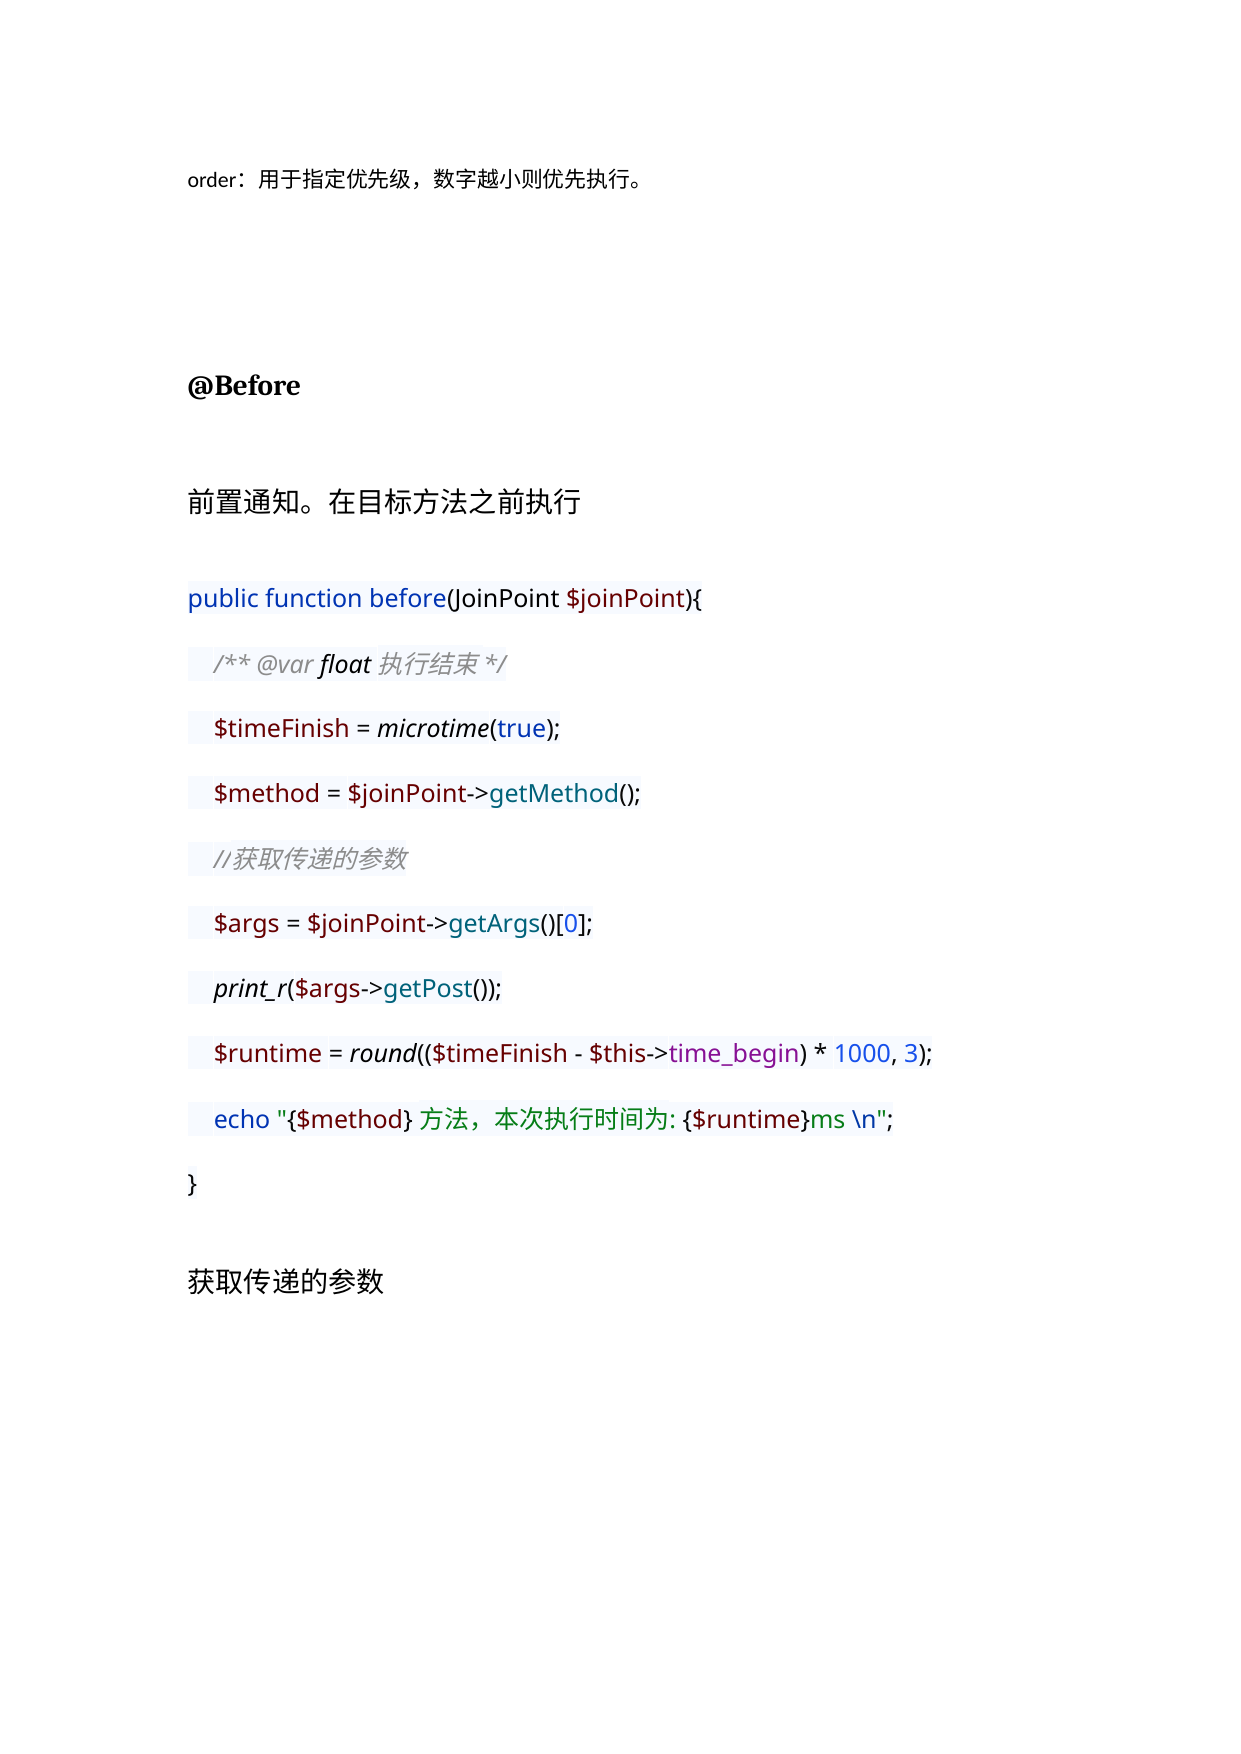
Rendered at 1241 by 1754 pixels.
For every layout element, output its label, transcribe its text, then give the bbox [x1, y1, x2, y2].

text order：用于指定优先级，数字越小则优先执行。 [187, 162, 1053, 194]
text 前置通知。在目标方法之前执行 [187, 468, 1053, 533]
text 获取传递的参数 [187, 1248, 1053, 1313]
text public function before(JoinPoint $joinPoint){ /** @var float 执行结束 */ $timeFinish = microtime(true); $method = $joinPoint->getMethod(); //获取传递的参数 $args = $joinPoint->getArgs()[0]; print_r($args->getPost()); $runtime = round(($timeFinish - $this->time_begin) * 1000, 3); echo "{$method} 方法，本次执行时间为: {$runtime}ms \n"; } [187, 565, 1053, 1215]
subtitle @Before [187, 354, 1053, 419]
